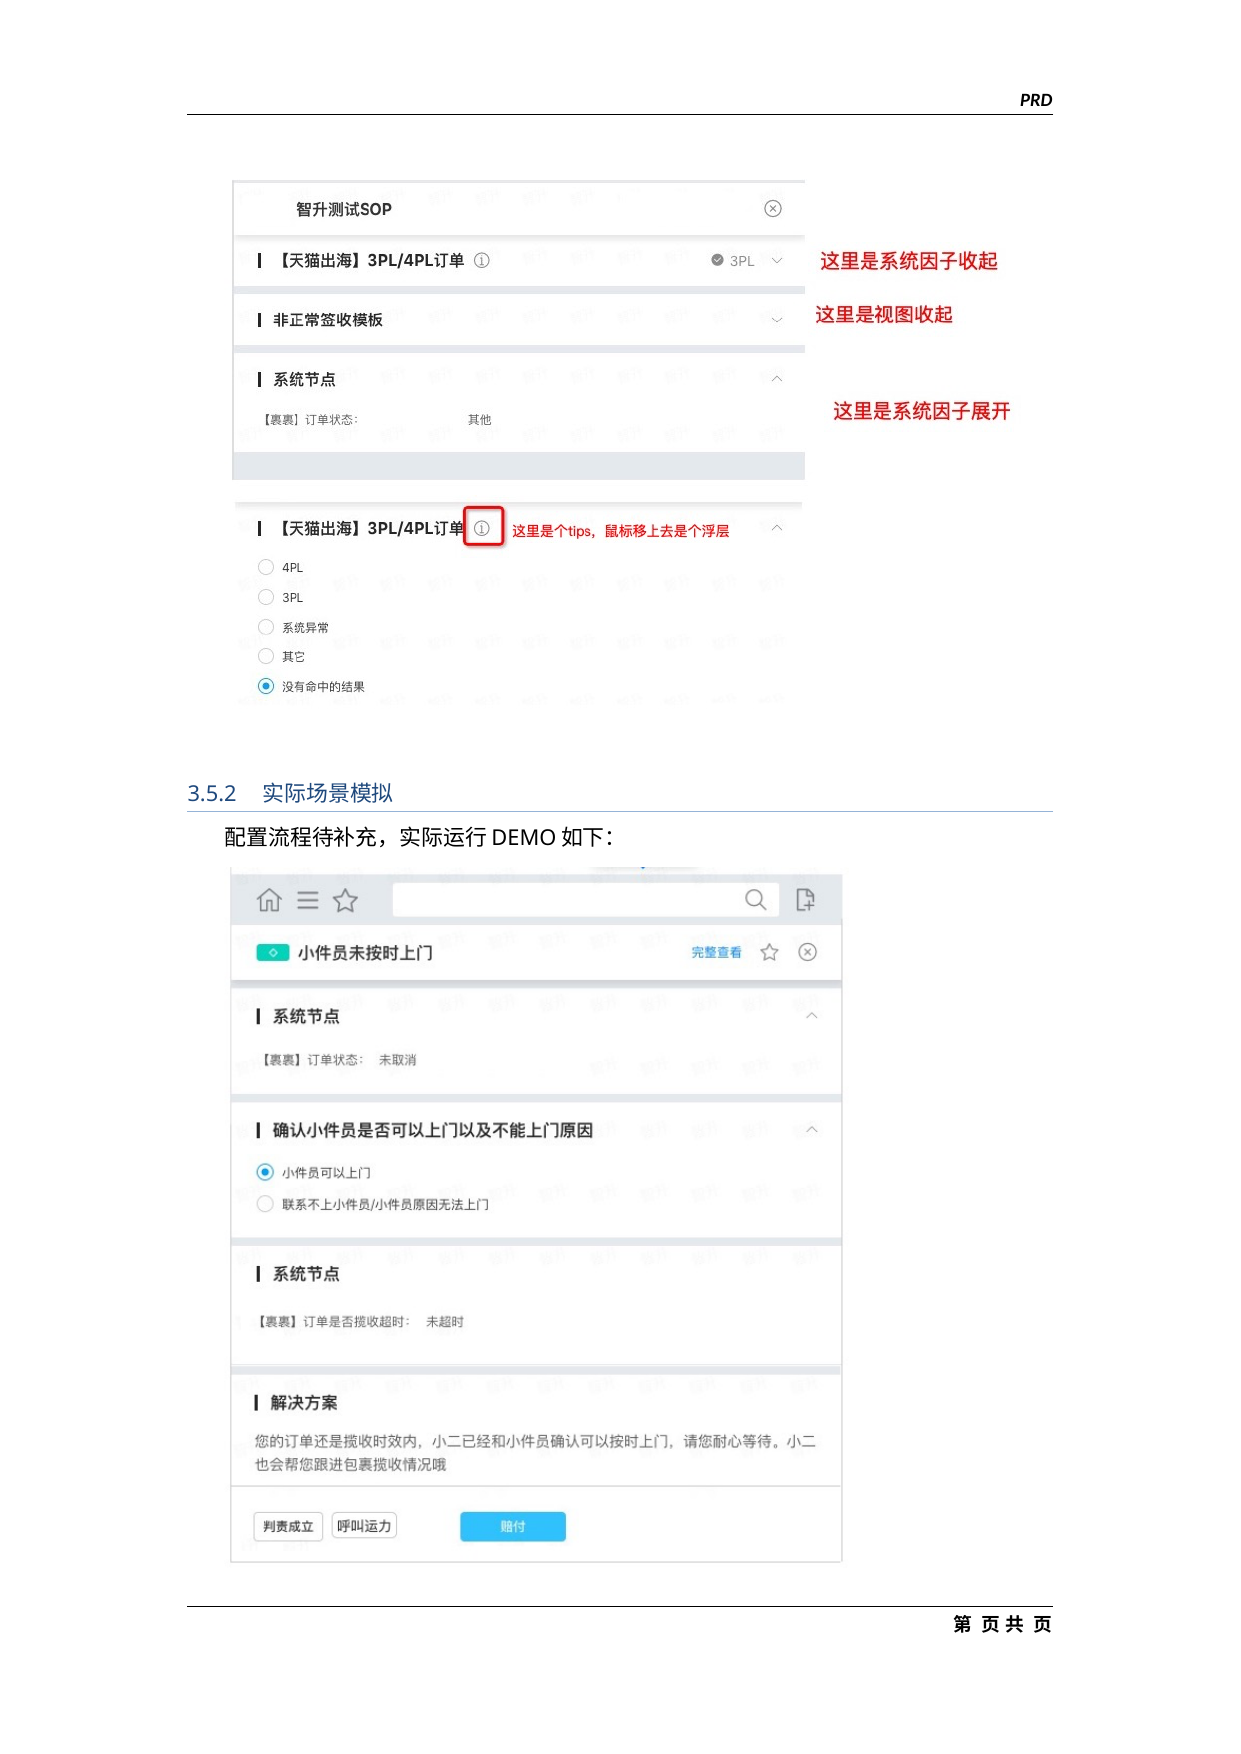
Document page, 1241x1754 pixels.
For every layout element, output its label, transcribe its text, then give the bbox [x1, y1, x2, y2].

subtitle 实际场景模拟 [187, 776, 1053, 811]
picture [224, 163, 1091, 713]
picture [224, 867, 852, 1570]
text 配置流程待补充，实际运行DEMO如下： [187, 820, 1053, 853]
